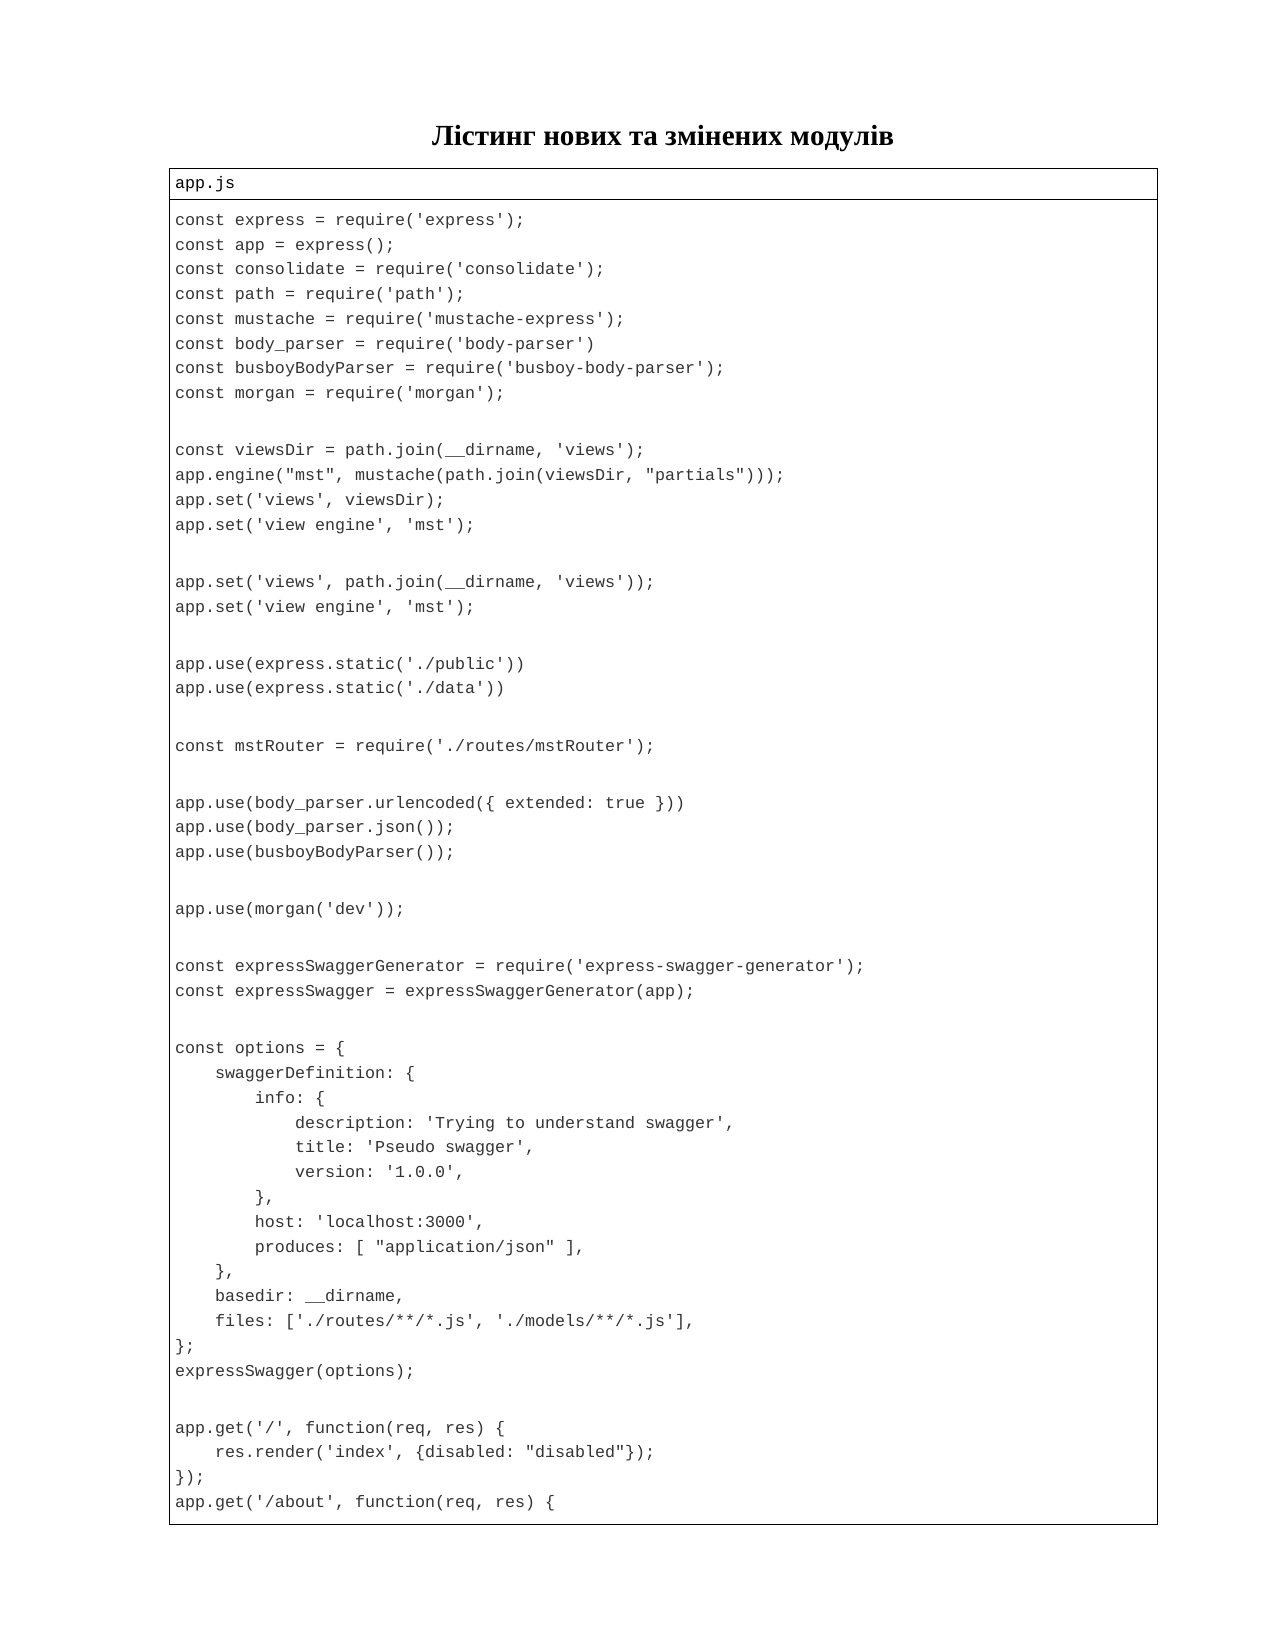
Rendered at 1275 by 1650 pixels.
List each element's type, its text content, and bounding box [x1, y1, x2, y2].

text Лістинг нових та змінених модулів [169, 118, 1157, 152]
table_header app.js [170, 169, 1157, 199]
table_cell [170, 200, 1157, 1524]
